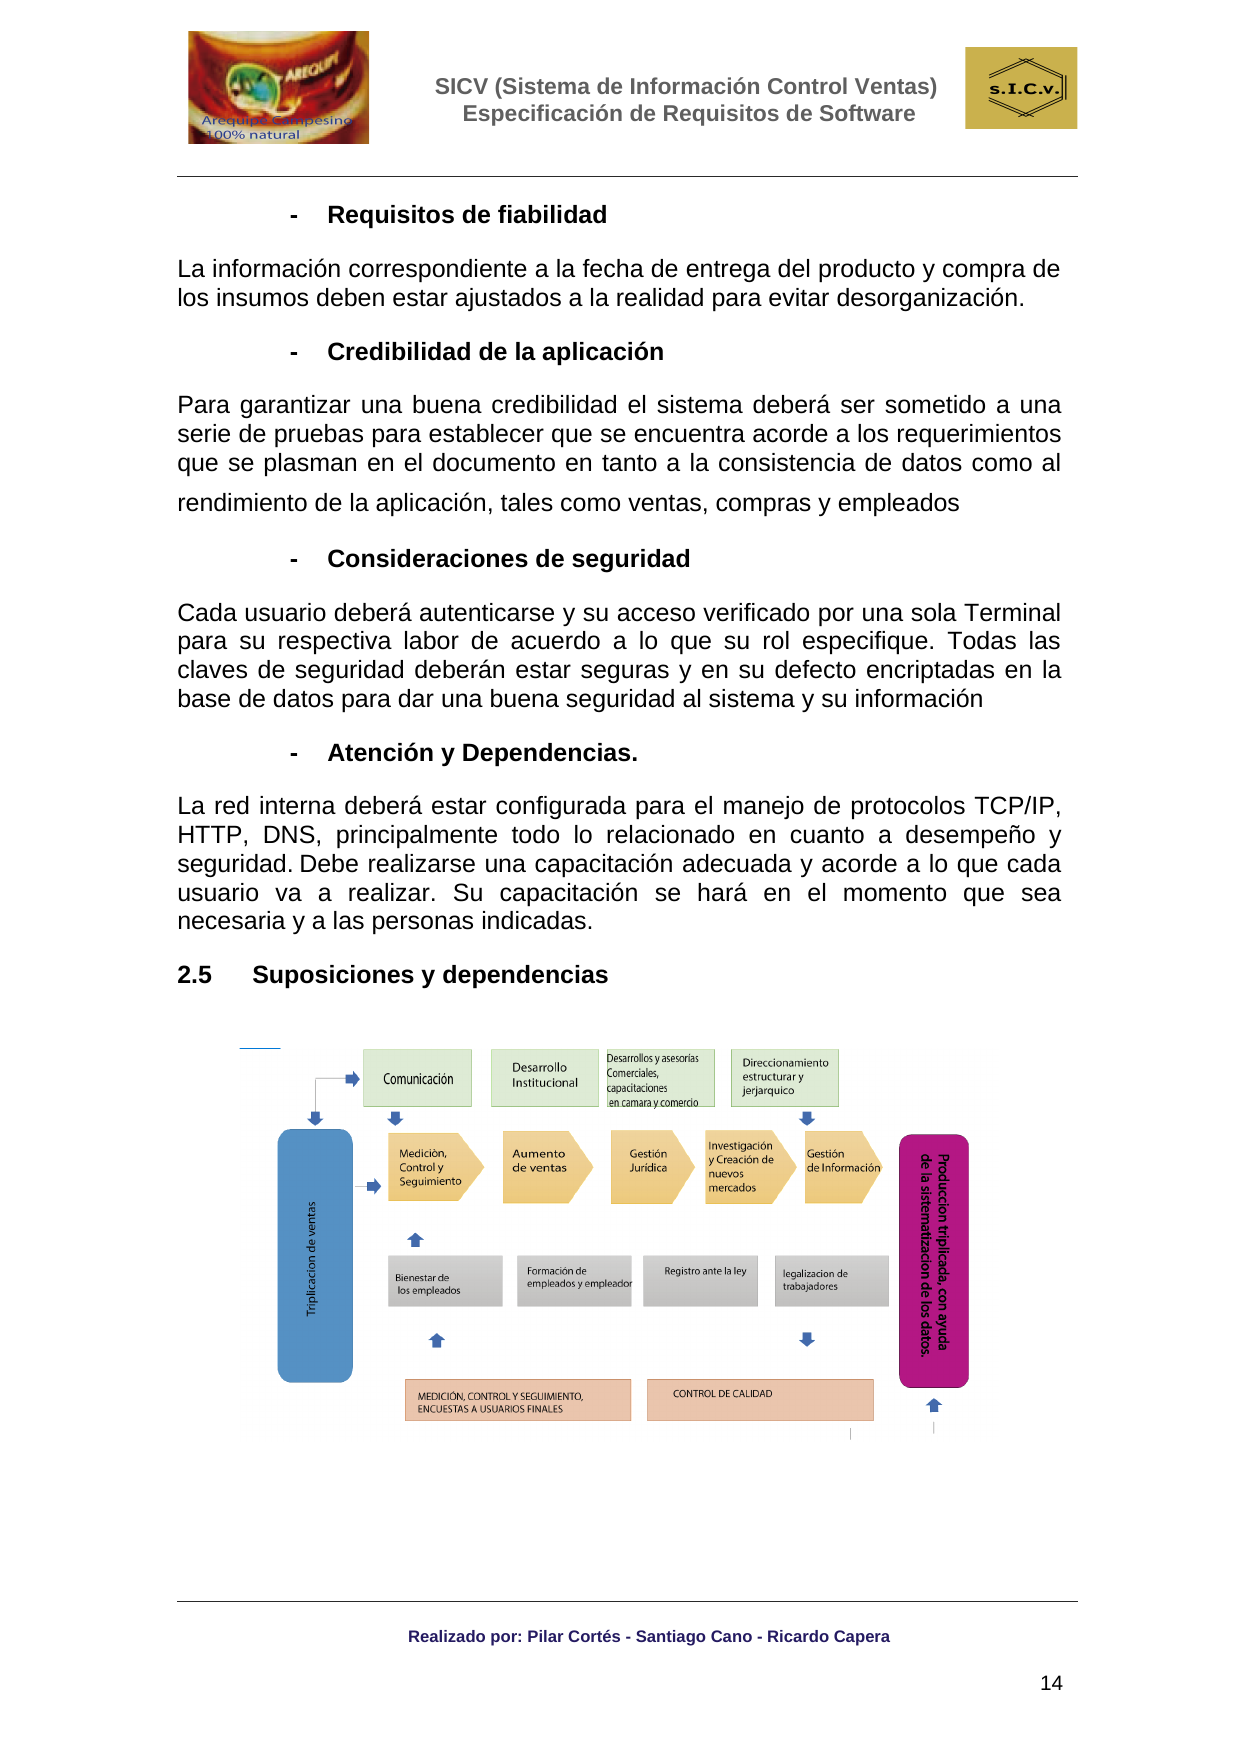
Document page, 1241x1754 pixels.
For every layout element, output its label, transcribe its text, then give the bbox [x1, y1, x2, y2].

text Para garantizar una buena credibilidad el sistema deberá ser sometido a una serie de pruebas para establecer que se encuentra acorde a los requerimientos que se plasman en el documento en tanto a la consistencia de datos como al rendimiento de la aplicación, tales como ventas, compras y empleados [177, 391, 1063, 519]
picture [965, 47, 1078, 129]
list Consideraciones de seguridad [289, 544, 1063, 572]
text 2.5 Suposiciones y dependencias [177, 960, 1063, 989]
text La red interna deberá estar configurada para el manejo de protocolos TCP/IP, HTTP, DNS, principalmente todo lo relacionado en cuanto a desempeño y seguridad. Debe realizarse una capacitación adecuada y acorde a lo que cada usuario va a realizar. Su capacitación se hará en el momento que sea necesaria y a las personas indicadas. [177, 791, 1063, 935]
list Requisitos de fiabilidad [289, 201, 1063, 229]
list Credibilidad de la aplicación [289, 337, 1063, 366]
text La información correspondiente a la fecha de entrega del producto y compra de los insumos deben estar ajustados a la realidad para evitar desorganización. [177, 254, 1063, 312]
list Atención y Dependencias. [289, 737, 1063, 766]
picture [239, 1048, 999, 1442]
text Cada usuario deberá autenticarse y su acceso verificado por una sola Terminal para su respectiva labor de acuerdo a lo que su rol especifique. Todas las claves de seguridad deberán estar seguras y en su defecto encriptadas en la base de datos para dar una buena seguridad al sistema y su información [177, 597, 1063, 712]
picture [188, 31, 370, 144]
